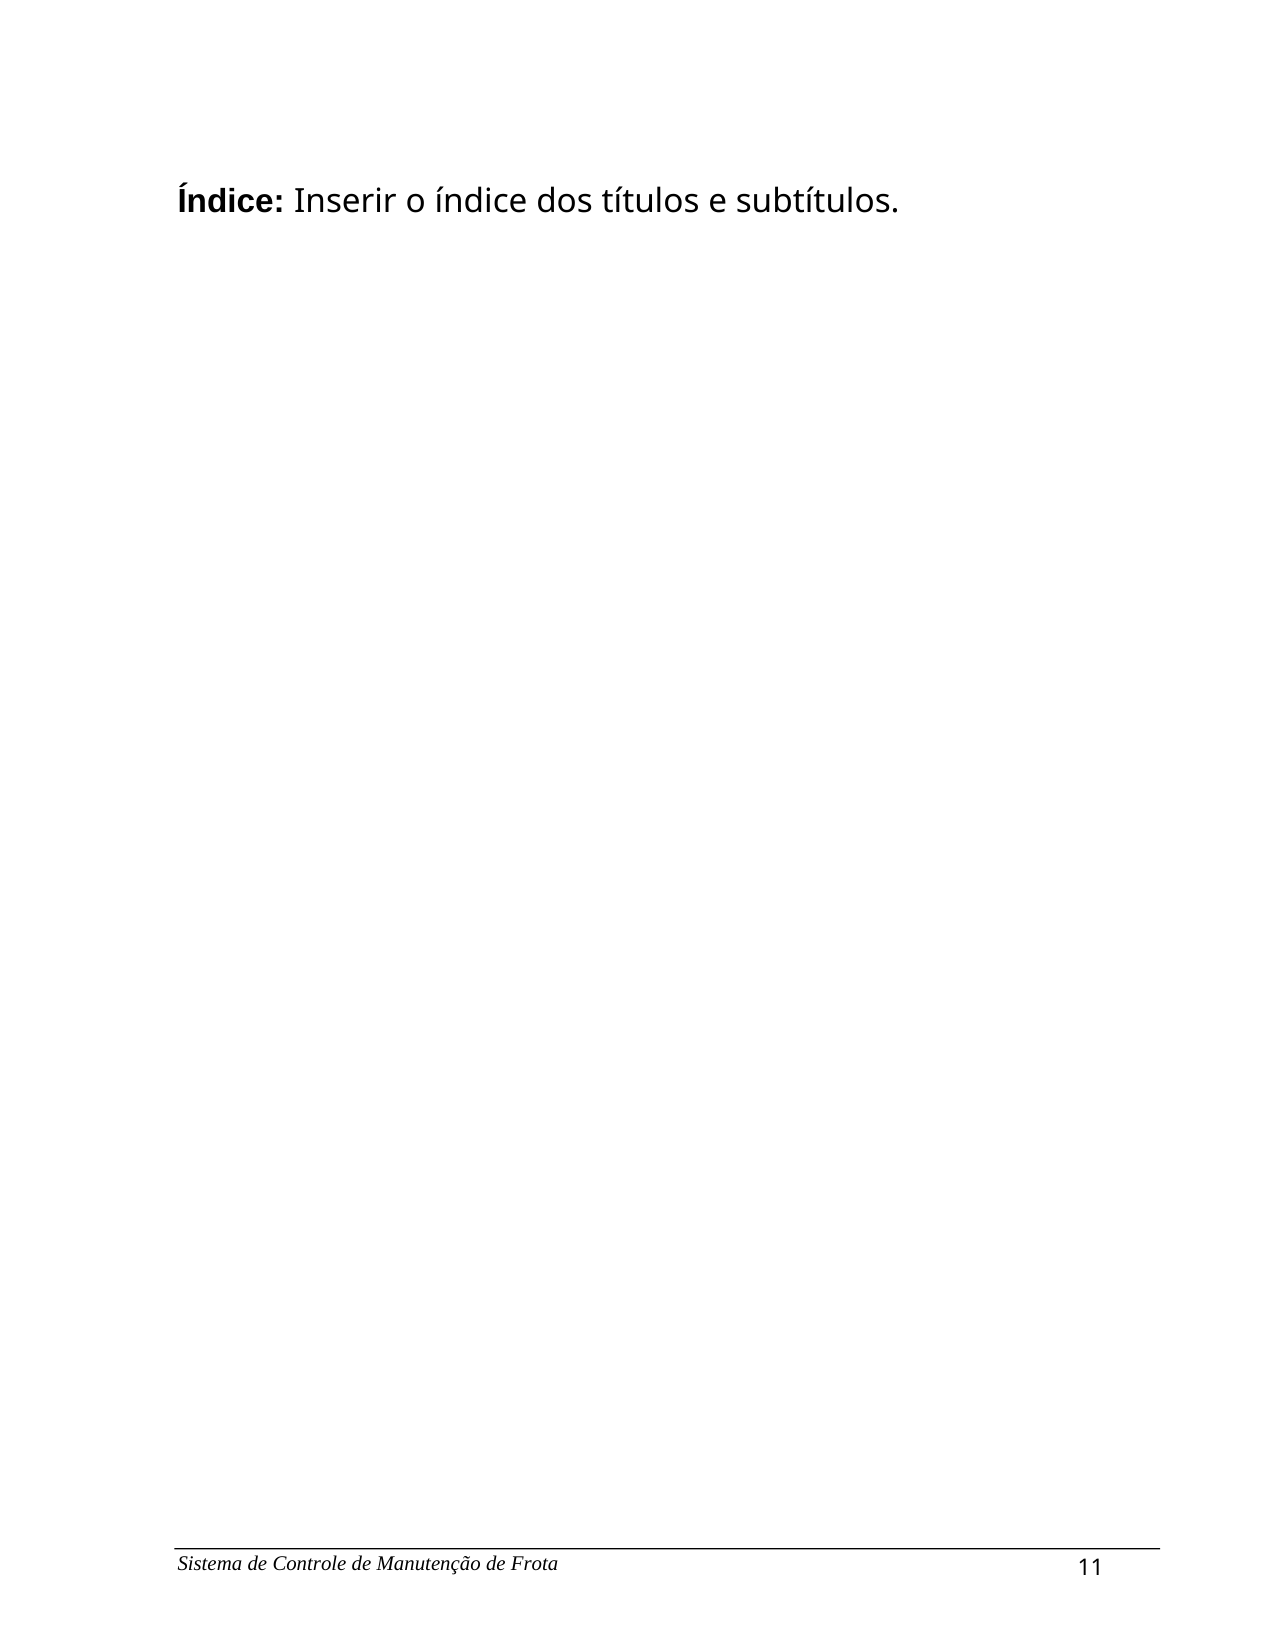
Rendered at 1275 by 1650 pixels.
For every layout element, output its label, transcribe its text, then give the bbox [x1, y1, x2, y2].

text Índice: Inserir o índice dos títulos e subtítulos. [177, 177, 1204, 223]
